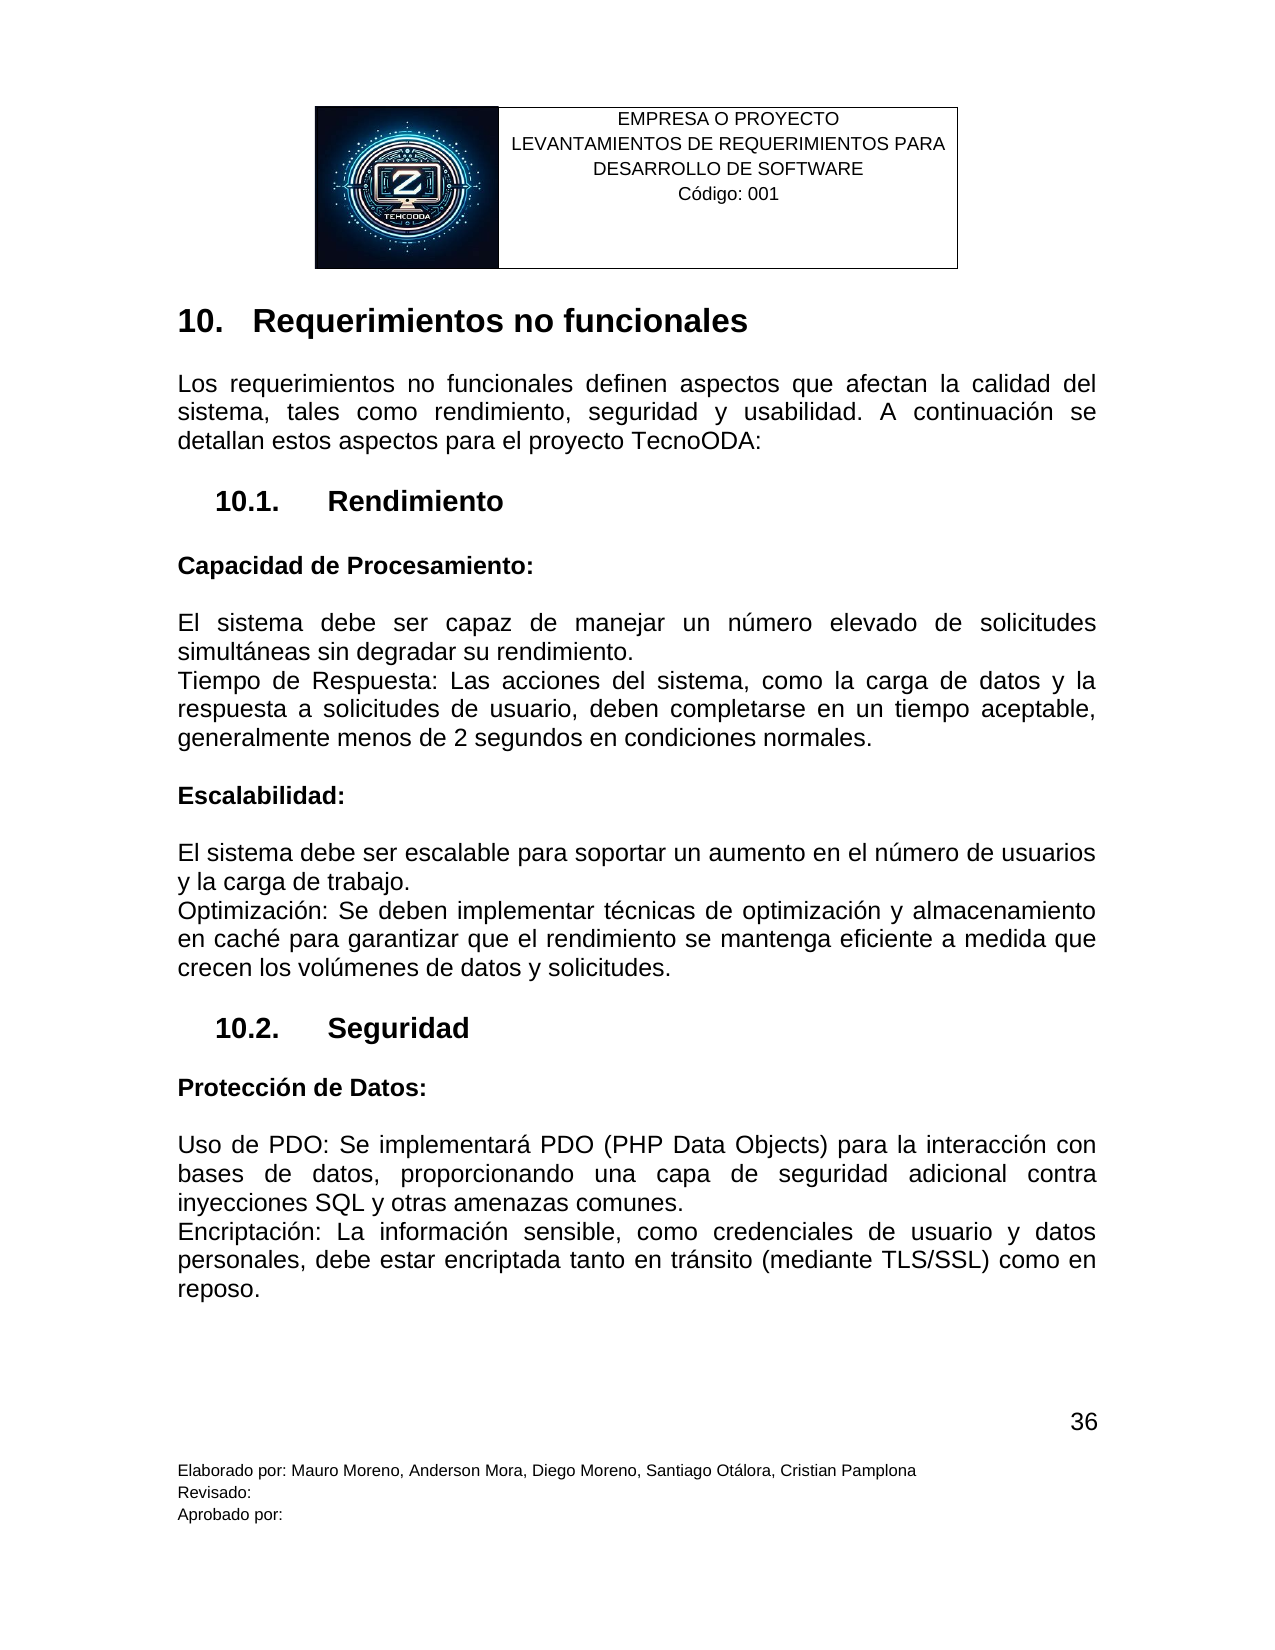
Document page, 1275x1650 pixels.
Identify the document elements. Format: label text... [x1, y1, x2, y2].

text Escalabilidad: [177, 781, 1098, 809]
list Seguridad [215, 1011, 1098, 1044]
text Los requerimientos no funcionales definen aspectos que afectan la calidad del sistema, tales como rendimiento, seguridad y usabilidad. A continuación se detallan estos aspectos para el proyecto TecnoODA: [177, 368, 1098, 455]
text Capacidad de Procesamiento: [177, 551, 1098, 579]
text El sistema debe ser escalable para soportar un aumento en el número de usuarios y la carga de trabajo. [177, 838, 1098, 896]
picture [318, 108, 498, 268]
text El sistema debe ser capaz de manejar un número elevado de solicitudes simultáneas sin degradar su rendimiento. [177, 608, 1098, 666]
text Protección de Datos: [177, 1073, 1098, 1102]
subtitle Requerimientos no funcionales [177, 301, 1098, 339]
text Uso de PDO: Se implementará PDO (PHP Data Objects) para la interacción con bases de datos, proporcionando una capa de seguridad adicional contra inyecciones SQL y otras amenazas comunes. [177, 1130, 1098, 1217]
text Encriptación: La información sensible, como credenciales de usuario y datos personales, debe estar encriptada tanto en tránsito (mediante TLS/SSL) como en reposo. [177, 1217, 1098, 1303]
list Rendimiento [215, 483, 1098, 517]
text Tiempo de Respuesta: Las acciones del sistema, como la carga de datos y la respuesta a solicitudes de usuario, deben completarse en un tiempo aceptable, generalmente menos de 2 segundos en condiciones normales. [177, 666, 1098, 752]
text Optimización: Se deben implementar técnicas de optimización y almacenamiento en caché para garantizar que el rendimiento se mantenga eficiente a medida que crecen los volúmenes de datos y solicitudes. [177, 896, 1098, 982]
